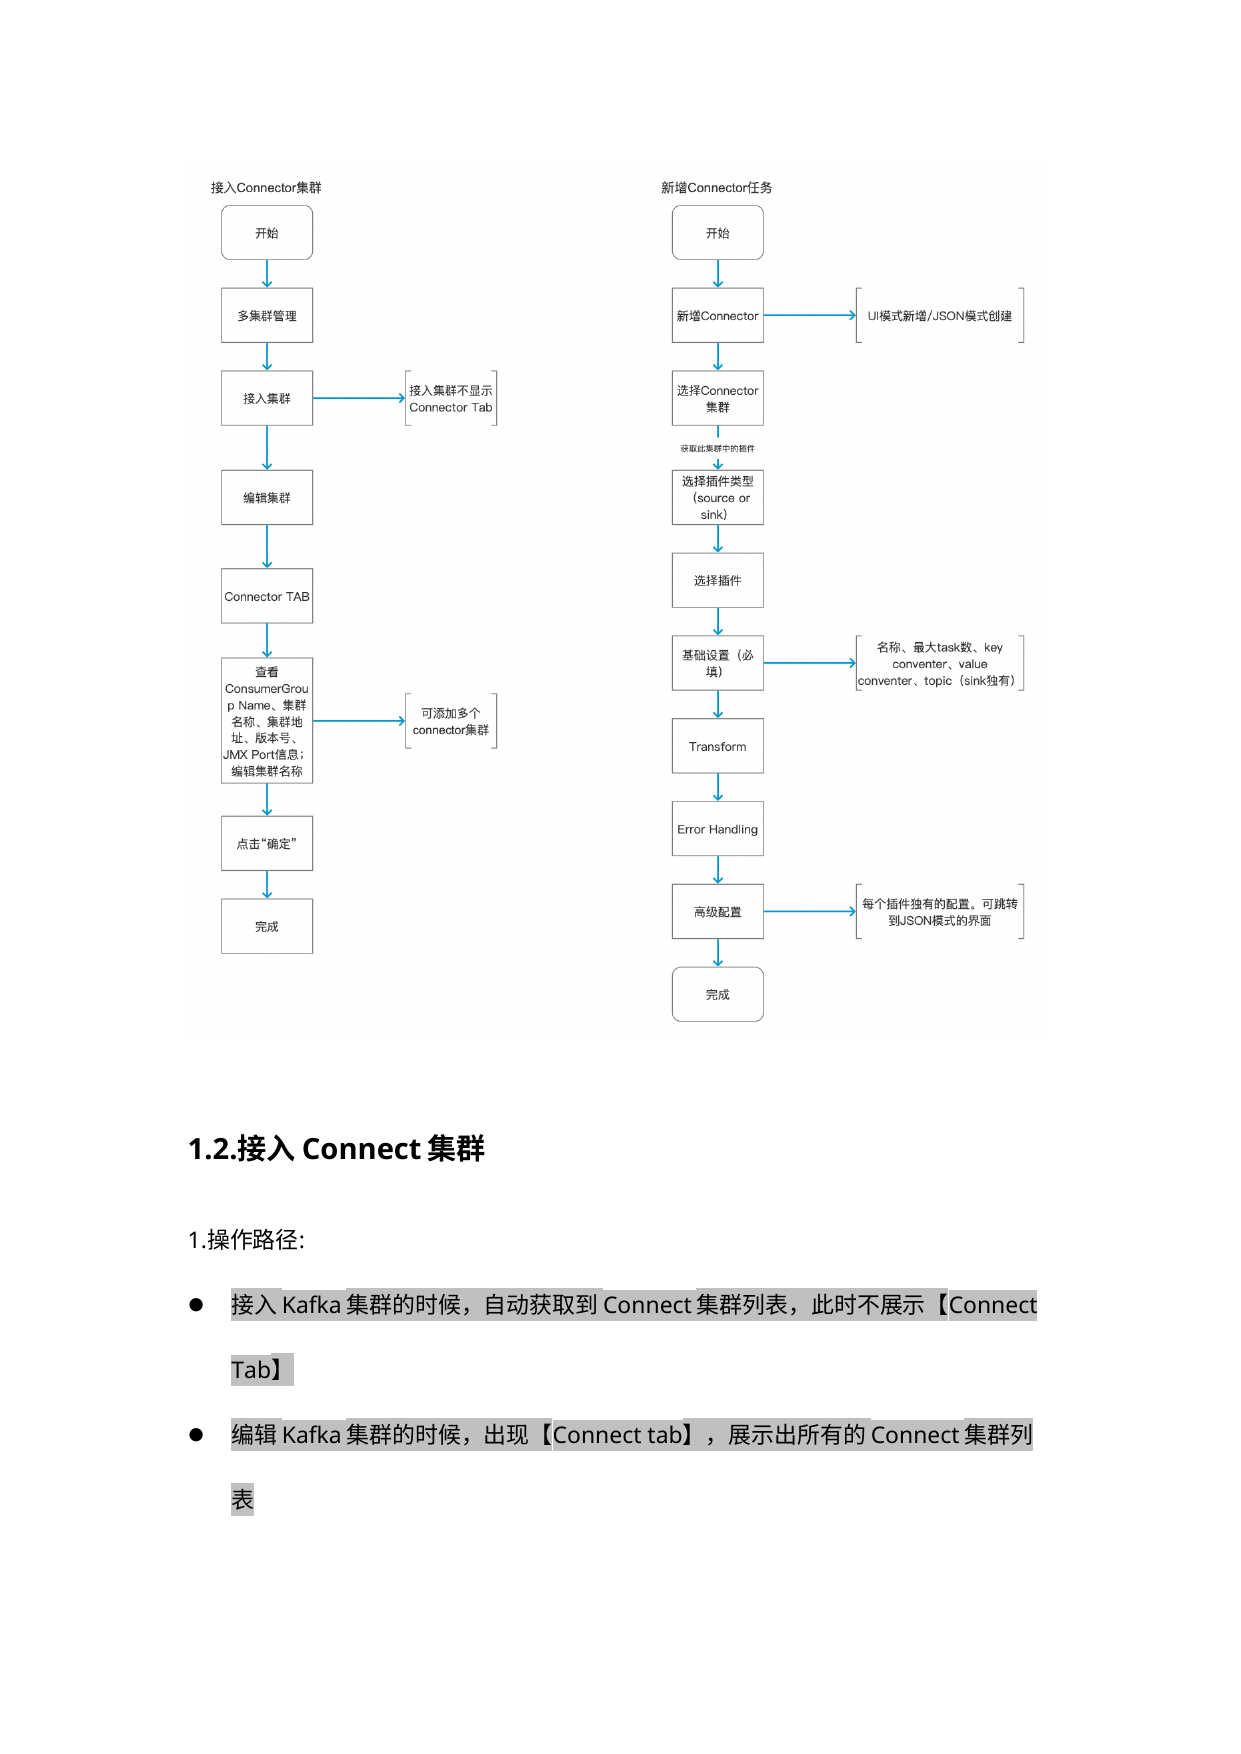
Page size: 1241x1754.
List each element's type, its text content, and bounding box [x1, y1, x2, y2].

text 1.2.接入Connect集群 [187, 1114, 1053, 1179]
list 接入Kafka集群的时候，自动获取到Connect集群列表，此时不展示【Connect Tab】 [187, 1272, 1053, 1402]
list 编辑Kafka集群的时候，出现【Connect tab】，展示出所有的Connect集群列表 [187, 1402, 1053, 1532]
picture [187, 164, 1044, 1037]
text 1.操作路径: [187, 1207, 1053, 1272]
